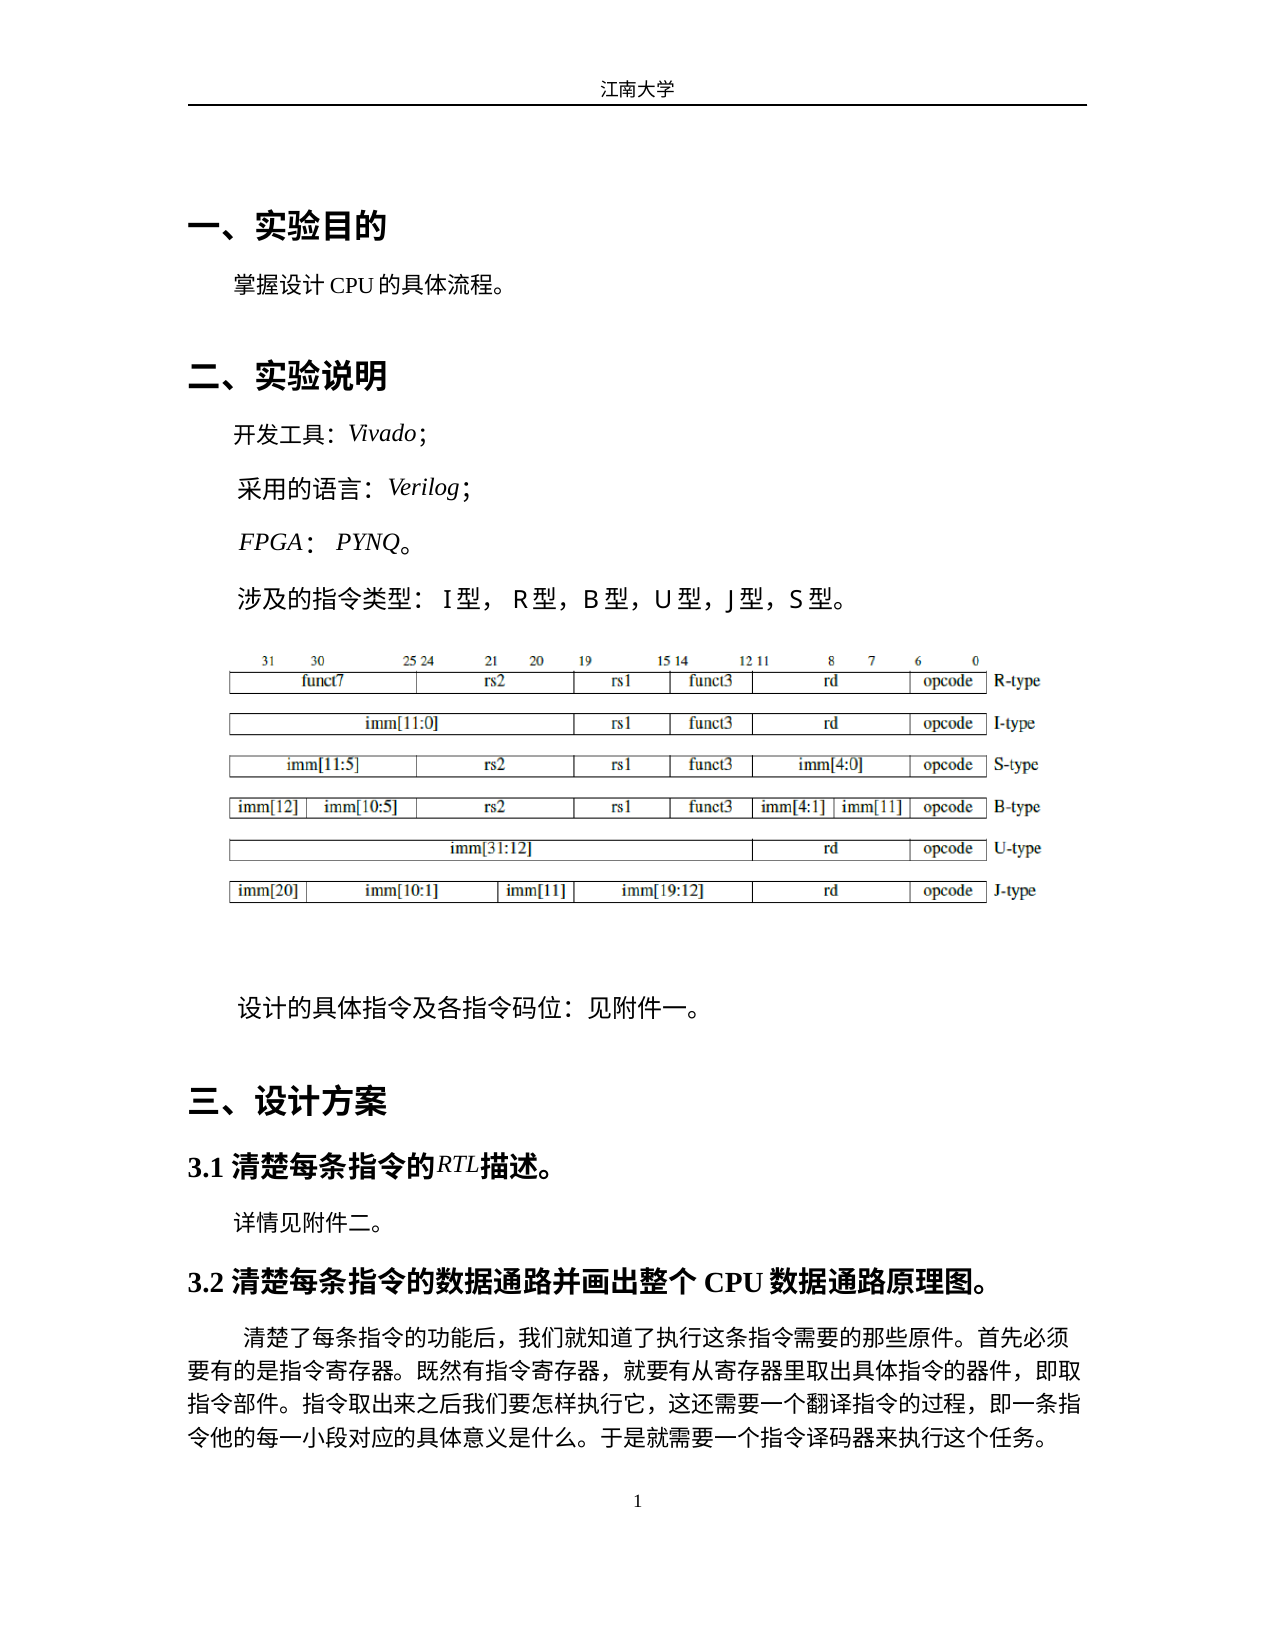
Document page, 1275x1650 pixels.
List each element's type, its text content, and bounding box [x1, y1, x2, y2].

subtitle 3.2 清楚每条指令的数据通路并画出整个CPU数据通路原理图。 [187, 1259, 1087, 1301]
subtitle 三、设计方案 [187, 1075, 1087, 1123]
text 详情见附件二。 [187, 1205, 1087, 1238]
text 采用的语言：； [187, 469, 1087, 505]
subtitle 一、实验目的 [187, 200, 1087, 248]
text 开发工具：； [187, 417, 1087, 450]
text 掌握设计CPU的具体流程。 [187, 267, 1087, 300]
text ： 。 [187, 524, 1087, 560]
subtitle 3.1 清楚每条指令的描述。 [187, 1144, 1087, 1186]
picture [187, 634, 1063, 921]
text 清楚了每条指令的功能后，我们就知道了执行这条指令需要的那些原件。首先必须要有的是指令寄存器。既然有指令寄存器，就要有从寄存器里取出具体指令的器件，即取指令部件。指令取出来之后我们要怎样执行它，这还需要一个翻译指令的过程，即一条指令他的每一小段对应的具体意义是什么。于是就需要一个指令译码器来执行这个任务。 [187, 1320, 1087, 1453]
subtitle 二、实验说明 [187, 350, 1087, 398]
text 设计的具体指令及各指令码位：见附件一。 [187, 988, 1087, 1025]
text 涉及的指令类型： I型， R型，B型，U型，J型，S型。 [187, 579, 1087, 615]
